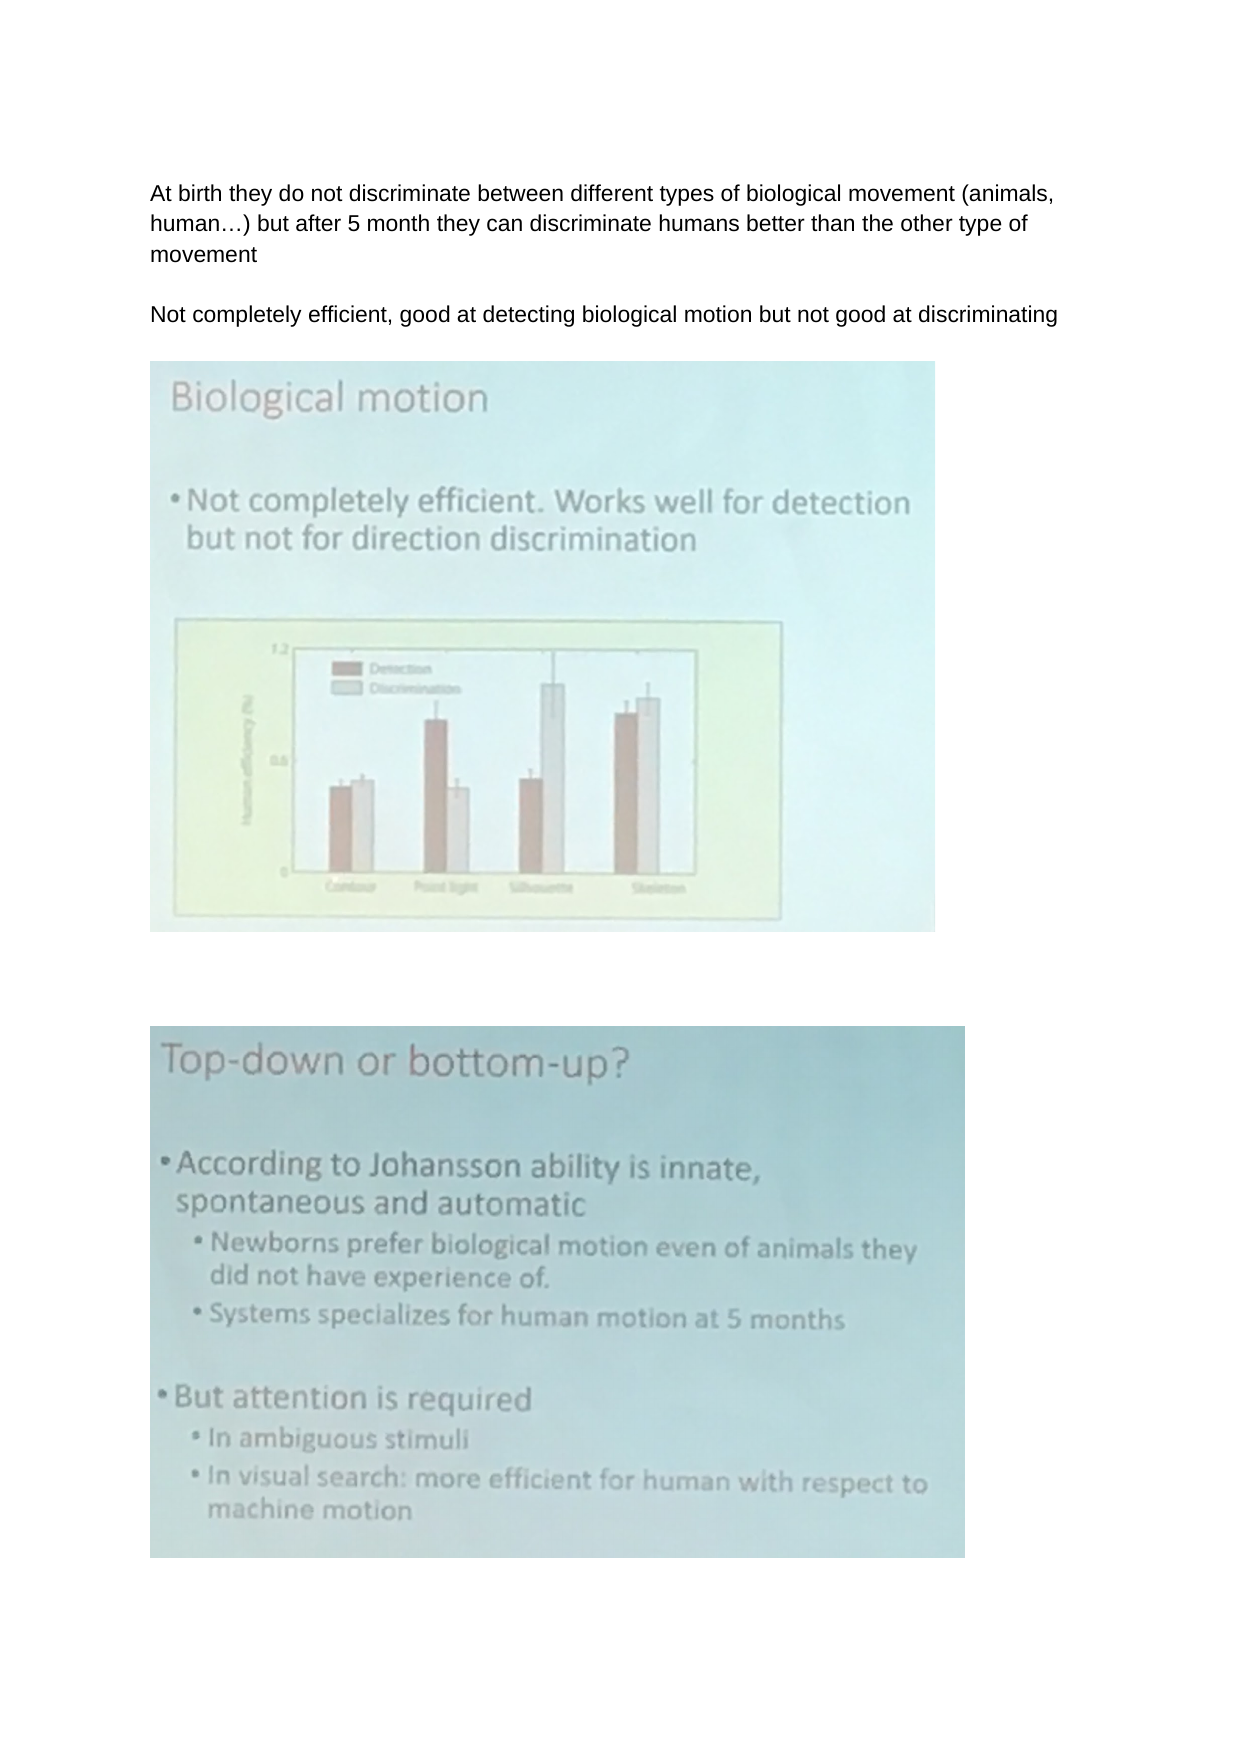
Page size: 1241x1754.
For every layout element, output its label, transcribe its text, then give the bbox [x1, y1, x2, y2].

text At birth they do not discriminate between different types of biological movement (animals, human…) but after 5 month they can discriminate humans better than the other type of movement [150, 180, 1090, 267]
text Not completely efficient, good at detecting biological motion but not good at discriminating [150, 301, 1090, 327]
picture [150, 1026, 965, 1558]
picture [150, 361, 936, 932]
